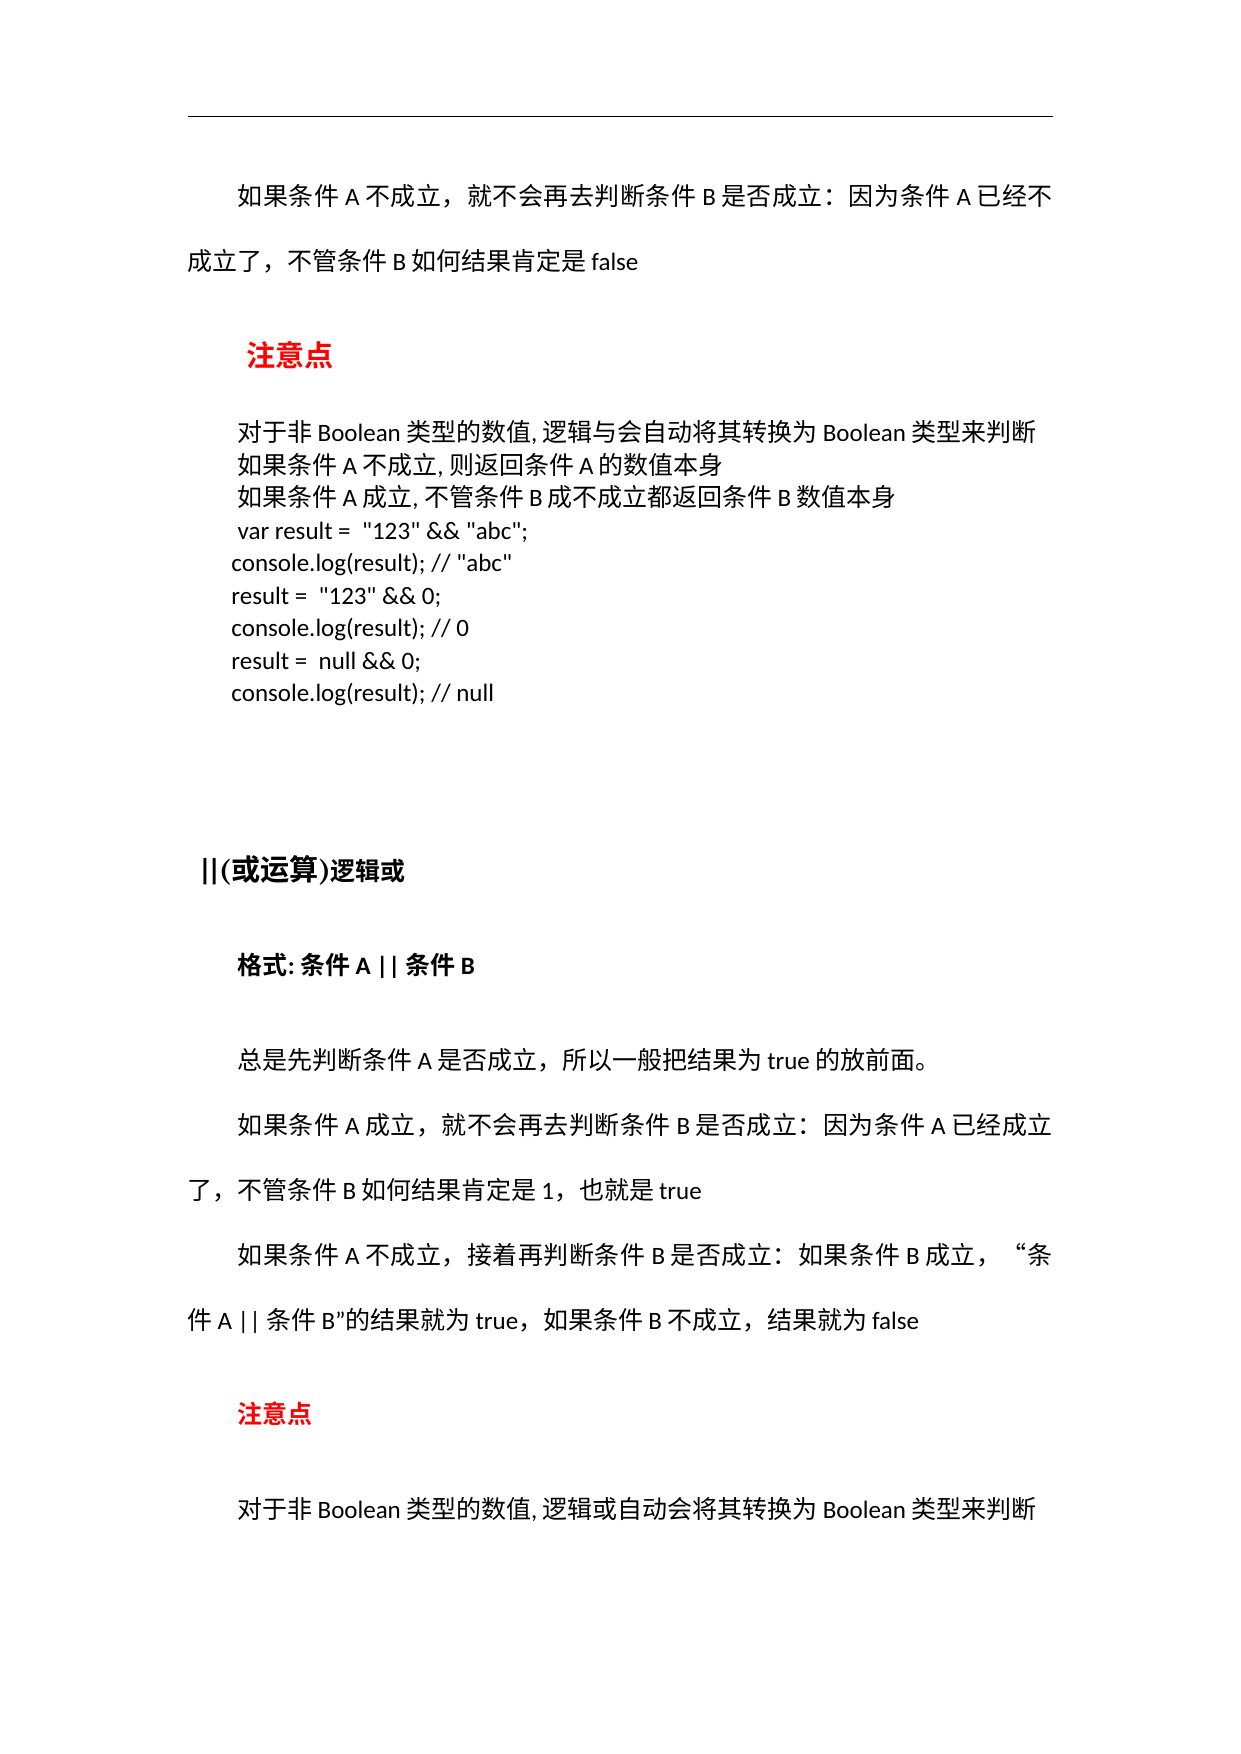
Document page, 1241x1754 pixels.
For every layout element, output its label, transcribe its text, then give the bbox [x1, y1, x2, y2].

text 如果条件A不成立，接着再判断条件B是否成立：如果条件B成立，“条件A || 条件B”的结果就为true，如果条件B不成立，结果就为false [187, 1221, 1053, 1351]
text 如果条件A不成立，就不会再去判断条件B是否成立：因为条件A已经不成立了，不管条件B如何结果肯定是false [187, 162, 1053, 292]
subtitle 注意点 [187, 1380, 1053, 1445]
text 如果条件A成立, 不管条件B成不成立都返回条件B数值本身 [187, 481, 1053, 514]
text 对于非Boolean类型的数值, 逻辑与会自动将其转换为Boolean类型来判断 [187, 416, 1053, 449]
subtitle 格式: 条件A || 条件B [187, 931, 1053, 996]
text var result = "123" && "abc"; console.log(result); // "abc" result = "123" && 0; console.log(result); // 0 result = null && 0; console.log(result); // null [231, 514, 1053, 709]
text 如果条件A成立，就不会再去判断条件B是否成立：因为条件A已经成立了，不管条件B如何结果肯定是1，也就是true [187, 1091, 1053, 1221]
subtitle ||(或运算)逻辑或 [187, 771, 1053, 901]
text 总是先判断条件A是否成立，所以一般把结果为true的放前面。 [187, 1026, 1053, 1091]
text 如果条件A不成立, 则返回条件A的数值本身 [187, 449, 1053, 481]
text 对于非Boolean类型的数值, 逻辑或自动会将其转换为Boolean类型来判断 [187, 1475, 1053, 1540]
subtitle 注意点 [187, 321, 1053, 386]
